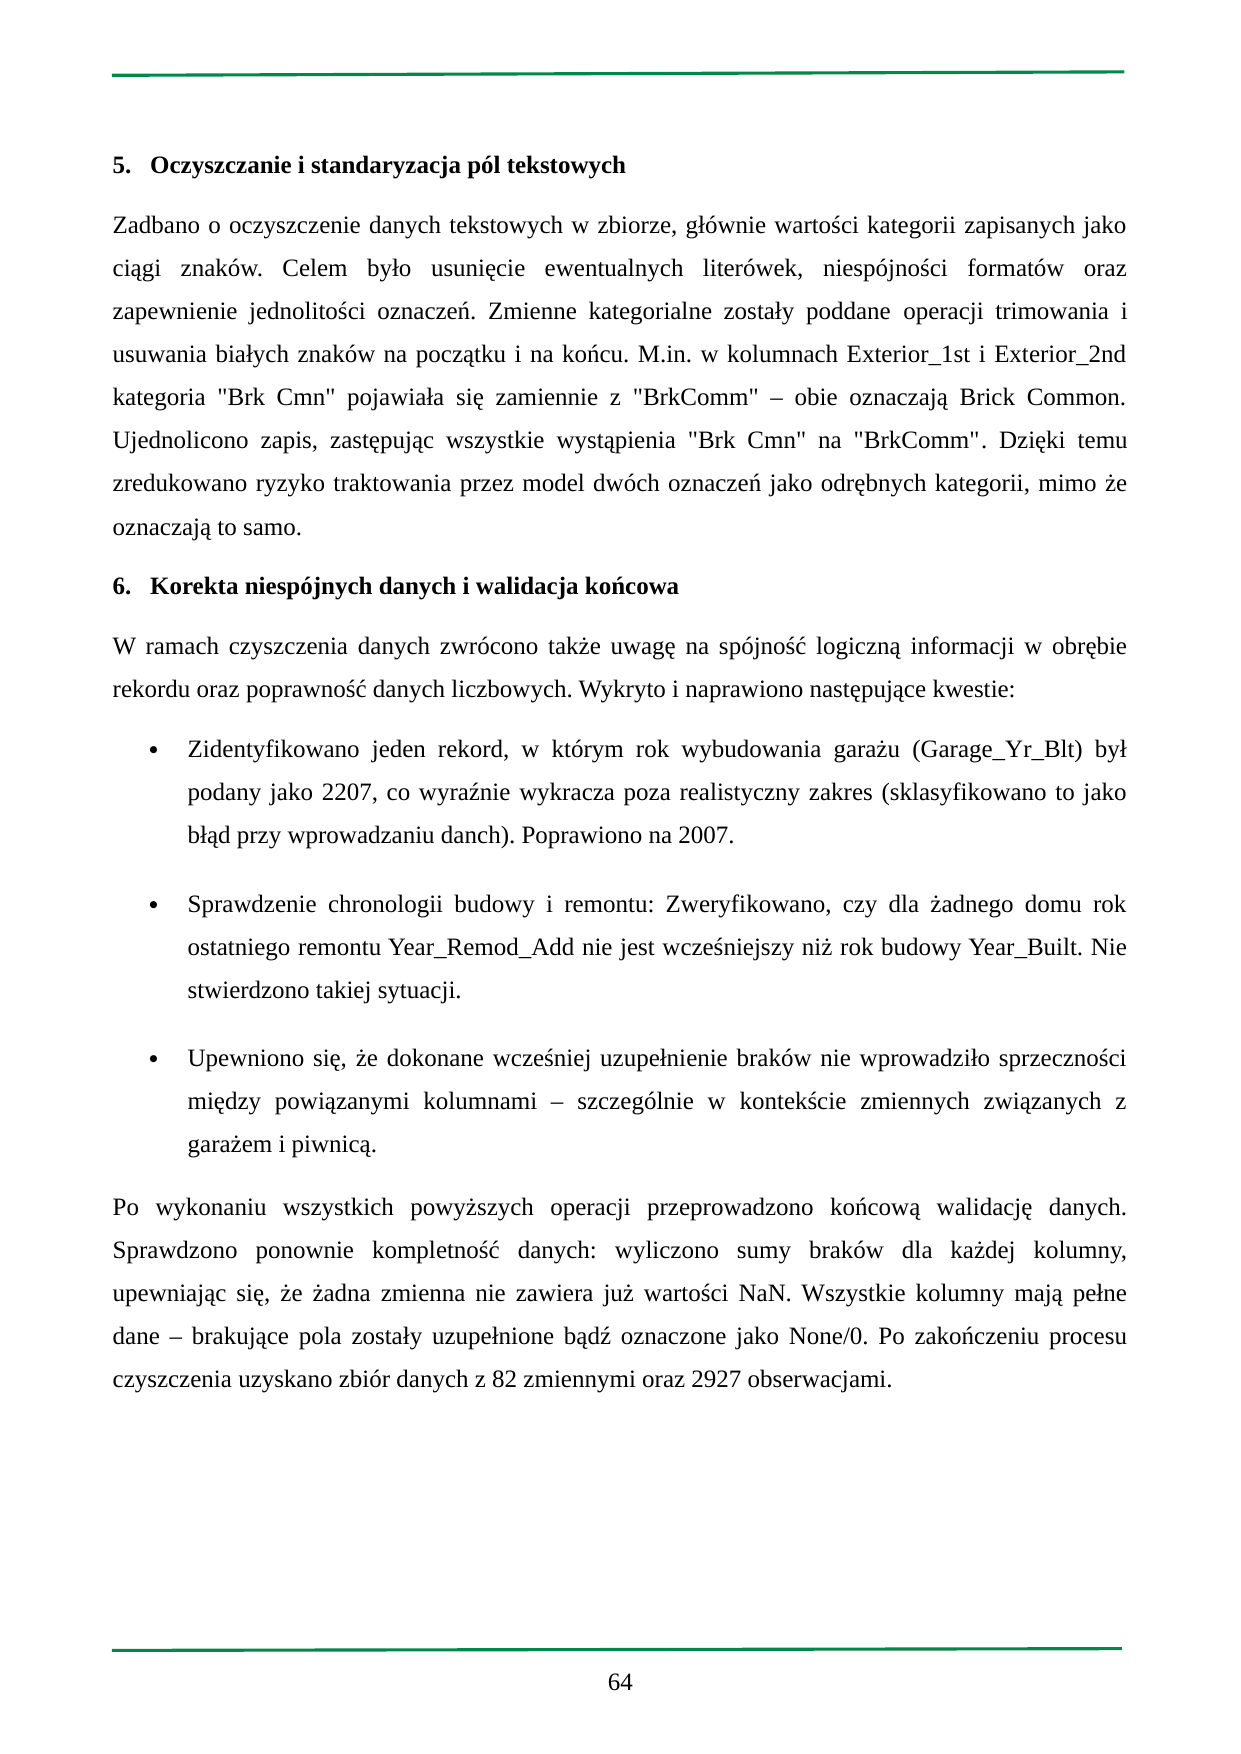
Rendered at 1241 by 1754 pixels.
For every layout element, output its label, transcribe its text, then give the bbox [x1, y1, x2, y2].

list Sprawdzenie chronologii budowy i remontu: Zweryfikowano, czy dla żadnego domu rok ostatniego remontu Year_Remod_Add nie jest wcześniejszy niż rok budowy Year_Built. Nie stwierdzono takiej sytuacji. [150, 889, 1128, 1004]
list Upewniono się, że dokonane wcześniej uzupełnienie braków nie wprowadziło sprzeczności między powiązanymi kolumnami – szczególnie w kontekście zmiennych związanych z garażem i piwnicą. [150, 1043, 1128, 1158]
text W ramach czyszczenia danych zwrócono także uwagę na spójność logiczną informacji w obrębie rekordu oraz poprawność danych liczbowych. Wykryto i naprawiono następujące kwestie: [112, 631, 1128, 703]
list Korekta niespójnych danych i walidacja końcowa [112, 571, 1128, 600]
text Zadbano o oczyszczenie danych tekstowych w zbiorze, głównie wartości kategorii zapisanych jako ciągi znaków. Celem było usunięcie ewentualnych literówek, niespójności formatów oraz zapewnienie jednolitości oznaczeń. Zmienne kategorialne zostały poddane operacji trimowania i usuwania białych znaków na początku i na końcu. M.in. w kolumnach Exterior_1st i Exterior_2nd kategoria "Brk Cmn" pojawiała się zamiennie z "BrkComm" – obie oznaczają Brick Common. Ujednolicono zapis, zastępując wszystkie wystąpienia "Brk Cmn" na "BrkComm"​. Dzięki temu zredukowano ryzyko traktowania przez model dwóch oznaczeń jako odrębnych kategorii, mimo że oznaczają to samo. [112, 210, 1128, 540]
text Po wykonaniu wszystkich powyższych operacji przeprowadzono końcową walidację danych. Sprawdzono ponownie kompletność danych: wyliczono sumy braków dla każdej kolumny, upewniając się, że żadna zmienna nie zawiera już wartości NaN. Wszystkie kolumny mają pełne dane – brakujące pola zostały uzupełnione bądź oznaczone jako None/0. Po zakończeniu procesu czyszczenia uzyskano zbiór danych z 82 zmiennymi oraz 2927 obserwacjami. [112, 1192, 1128, 1393]
list Oczyszczanie i standaryzacja pól tekstowych [112, 150, 1128, 179]
list Zidentyfikowano jeden rekord, w którym rok wybudowania garażu (Garage_Yr_Blt) był podany jako 2207, co wyraźnie wykracza poza realistyczny zakres (sklasyfikowano to jako błąd przy wprowadzaniu danch). Poprawiono na 2007. [150, 734, 1128, 849]
